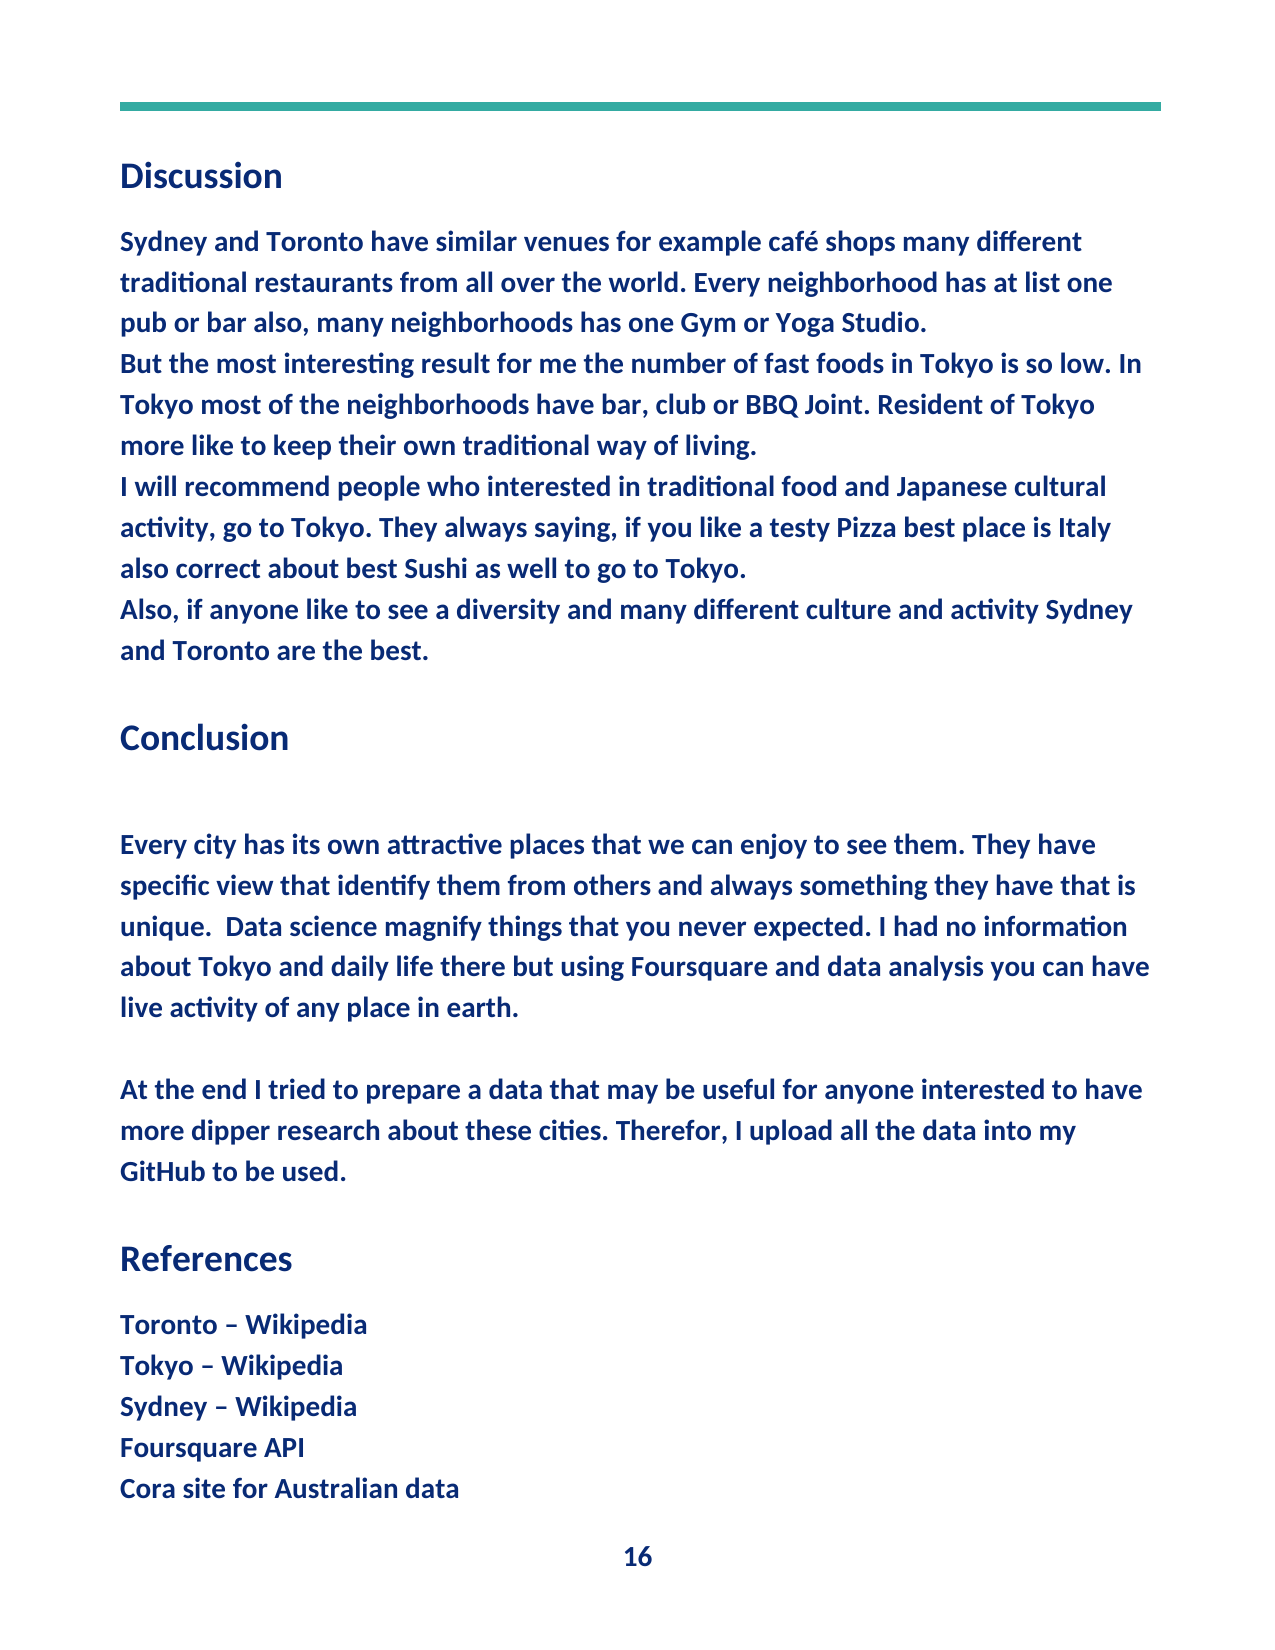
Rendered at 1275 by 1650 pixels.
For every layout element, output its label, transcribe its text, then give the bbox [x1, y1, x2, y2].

text Toronto – Wikipedia [120, 1306, 1155, 1342]
subtitle Conclusion [120, 714, 1155, 760]
text Sydney – Wikipedia [120, 1388, 1155, 1423]
text Foursquare API [120, 1429, 1155, 1464]
subtitle Discussion [120, 152, 1155, 198]
text Every city has its own attractive places that we can enjoy to see them. They have specific view that identify them from others and always something they have that is unique. Data science magnify things that you never expected. I had no information about Tokyo and daily life there but using Foursquare and data analysis you can have live activity of any place in earth. [120, 826, 1155, 1025]
text Also, if anyone like to see a diversity and many different culture and activity Sydney and Toronto are the best. [120, 591, 1155, 668]
subtitle References [120, 1235, 1155, 1281]
text At the end I tried to prepare a data that may be useful for anyone interested to have more dipper research about these cities. Therefor, I upload all the data into my GitHub to be used. [120, 1071, 1155, 1189]
text But the most interesting result for me the number of fast foods in Tokyo is so low. In Tokyo most of the neighborhoods have bar, club or BBQ Joint. Resident of Tokyo more like to keep their own traditional way of living. [120, 346, 1155, 463]
text Tokyo – Wikipedia [120, 1347, 1155, 1382]
text Sydney and Toronto have similar venues for example café shops many different traditional restaurants from all over the world. Every neighborhood has at list one pub or bar also, many neighborhoods has one Gym or Yoga Studio. [120, 223, 1155, 340]
text Cora site for Australian data [120, 1470, 1155, 1505]
text I will recommend people who interested in traditional food and Japanese cultural activity, go to Tokyo. They always saying, if you like a testy Pizza best place is Italy also correct about best Sushi as well to go to Tokyo. [120, 468, 1155, 586]
